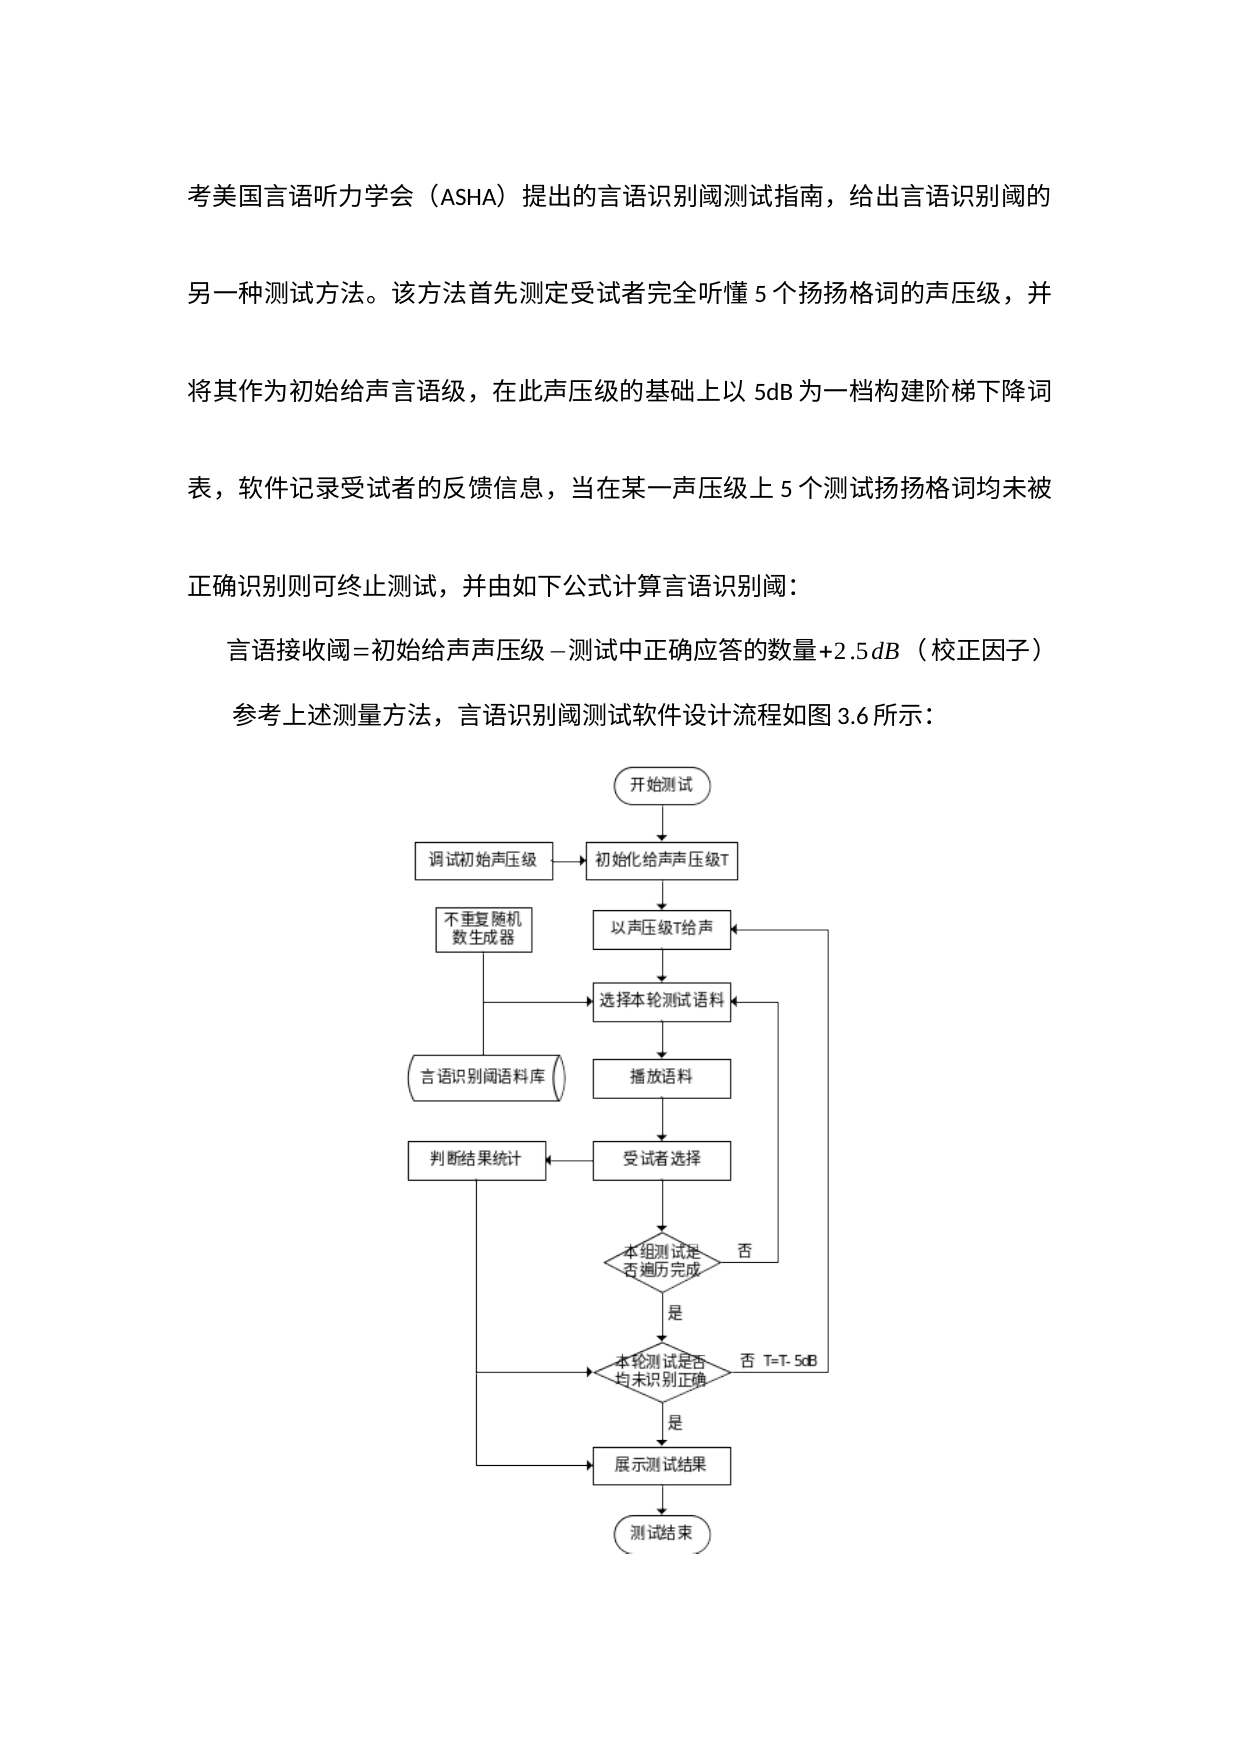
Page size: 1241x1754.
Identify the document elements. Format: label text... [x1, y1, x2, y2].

text 参考上述测量方法，言语识别阈测试软件设计流程如图3.6所示： [187, 681, 1053, 746]
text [187, 162, 1053, 617]
